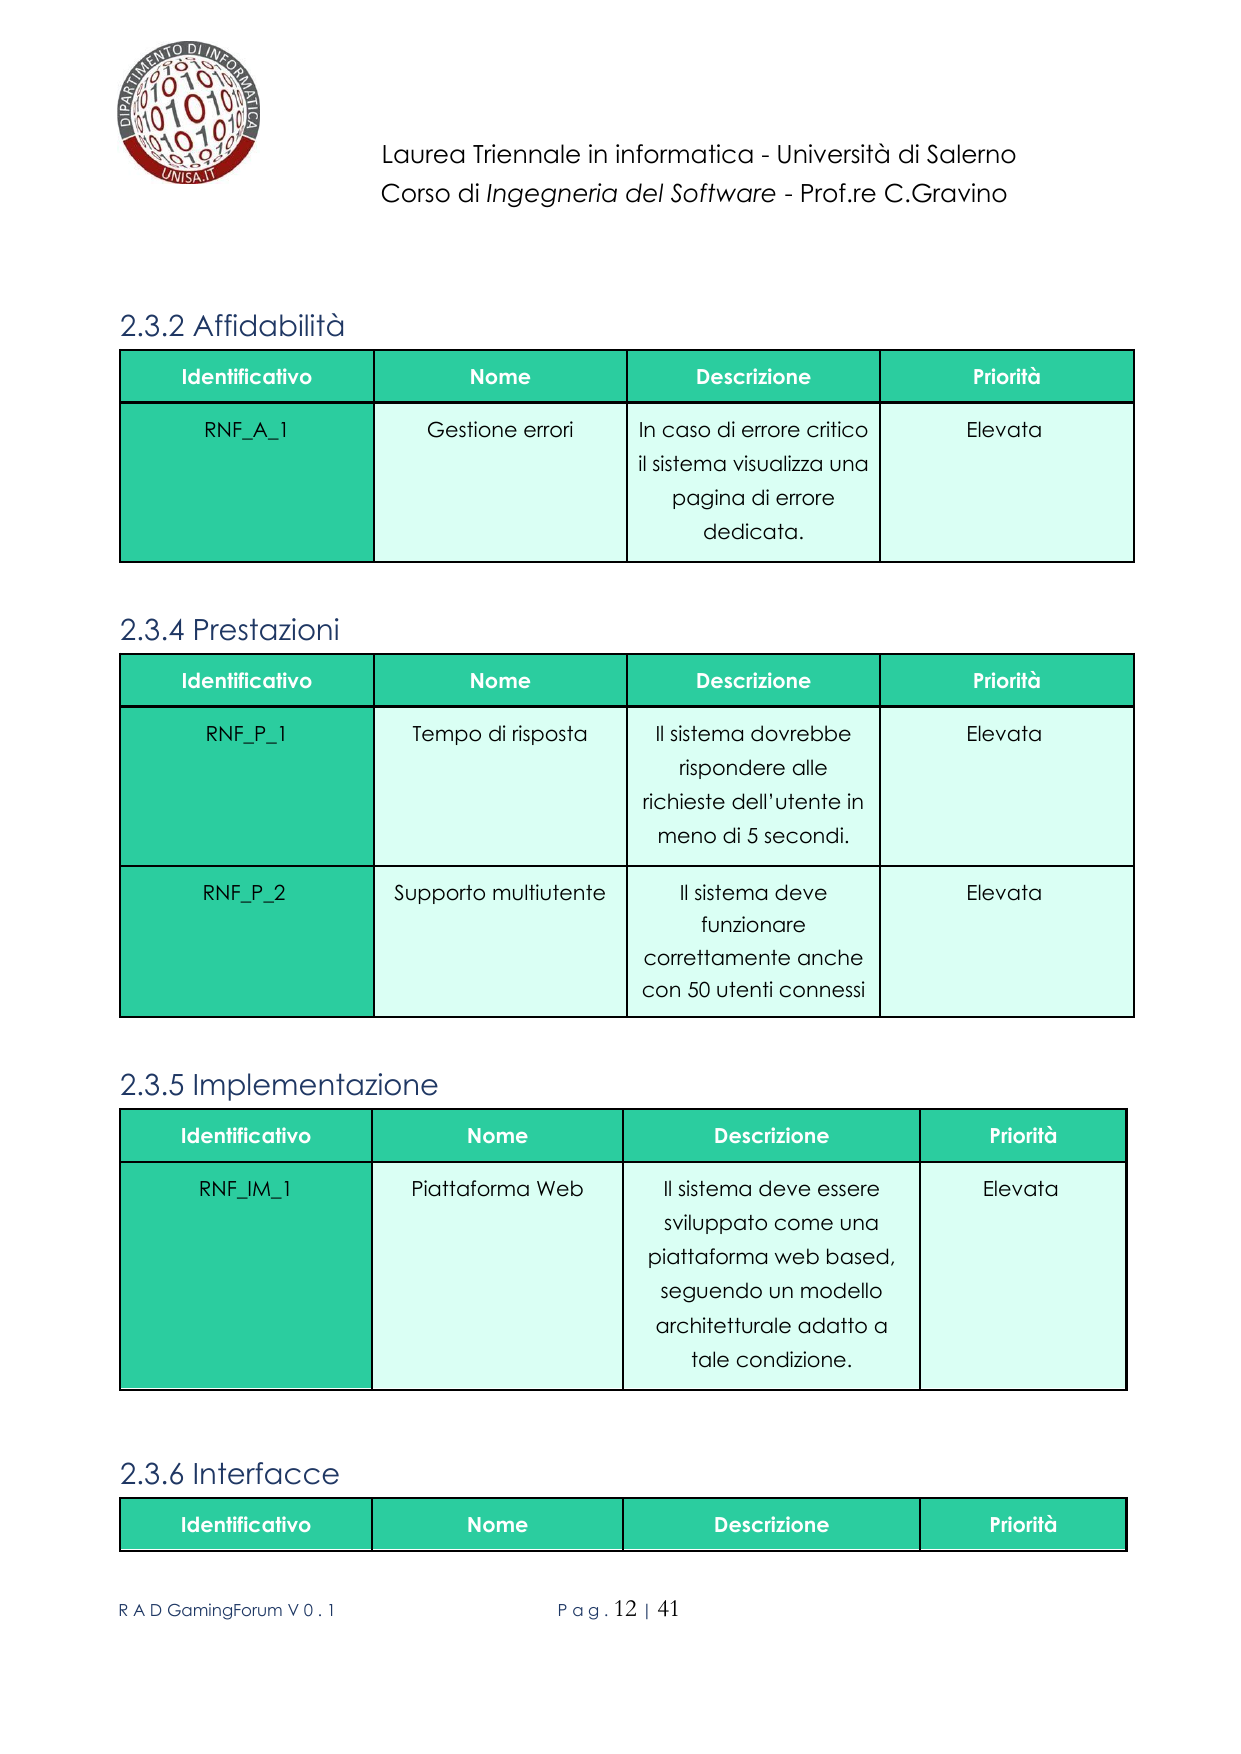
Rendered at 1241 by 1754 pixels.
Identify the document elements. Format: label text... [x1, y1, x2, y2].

table_cell Gestione errori [375, 404, 626, 561]
table_header Priorità [881, 351, 1133, 401]
table_header Descrizione [628, 655, 879, 705]
table_header Nome [375, 351, 626, 401]
table_cell Elevata [881, 708, 1133, 865]
table_cell Il sistema dovrebbe rispondere alle richieste dell’utente in meno di 5 secondi. [628, 708, 879, 865]
table_header Identificativo [121, 351, 373, 401]
table_header Nome [373, 1110, 622, 1161]
table_cell Il sistema deve funzionare correttamente anche con 50 utenti connessi [628, 867, 879, 1016]
table_cell RNF_A_1 [121, 404, 373, 561]
table_cell RNF_IM_1 [121, 1163, 371, 1388]
subtitle 2.3.2 Affidabilità [120, 304, 1132, 345]
table_header Identificativo [121, 655, 373, 705]
table_cell Supporto multiutente [375, 867, 626, 1016]
table_cell Elevata [881, 867, 1133, 1016]
table_cell Piattaforma Web [373, 1163, 622, 1388]
table_header Identificativo [121, 1499, 371, 1549]
table_cell Il sistema deve essere sviluppato come una piattaforma web based, seguendo un modello architetturale adatto a tale condizione. [624, 1163, 919, 1388]
subtitle 2.3.6 Interfacce [120, 1452, 1132, 1493]
table_header Identificativo [121, 1110, 371, 1161]
table_cell RNF_P_1 [121, 708, 373, 865]
table_cell Elevata [881, 404, 1133, 561]
table_header Descrizione [624, 1499, 919, 1549]
table_header Descrizione [624, 1110, 919, 1161]
table_header Nome [375, 655, 626, 705]
table_cell Tempo di risposta [375, 708, 626, 865]
table_header Priorità [921, 1499, 1125, 1549]
table_header Nome [373, 1499, 622, 1549]
table_cell In caso di errore critico il sistema visualizza una pagina di errore dedicata. [628, 404, 879, 561]
picture [117, 41, 260, 184]
subtitle 2.3.5 Implementazione [120, 1063, 1132, 1104]
table_header Priorità [881, 655, 1133, 705]
subtitle 2.3.4 Prestazioni [120, 608, 1132, 649]
table_cell Elevata [921, 1163, 1125, 1388]
table_header Priorità [921, 1110, 1125, 1161]
table_header Descrizione [628, 351, 879, 401]
table_cell RNF_P_2 [121, 867, 373, 1016]
